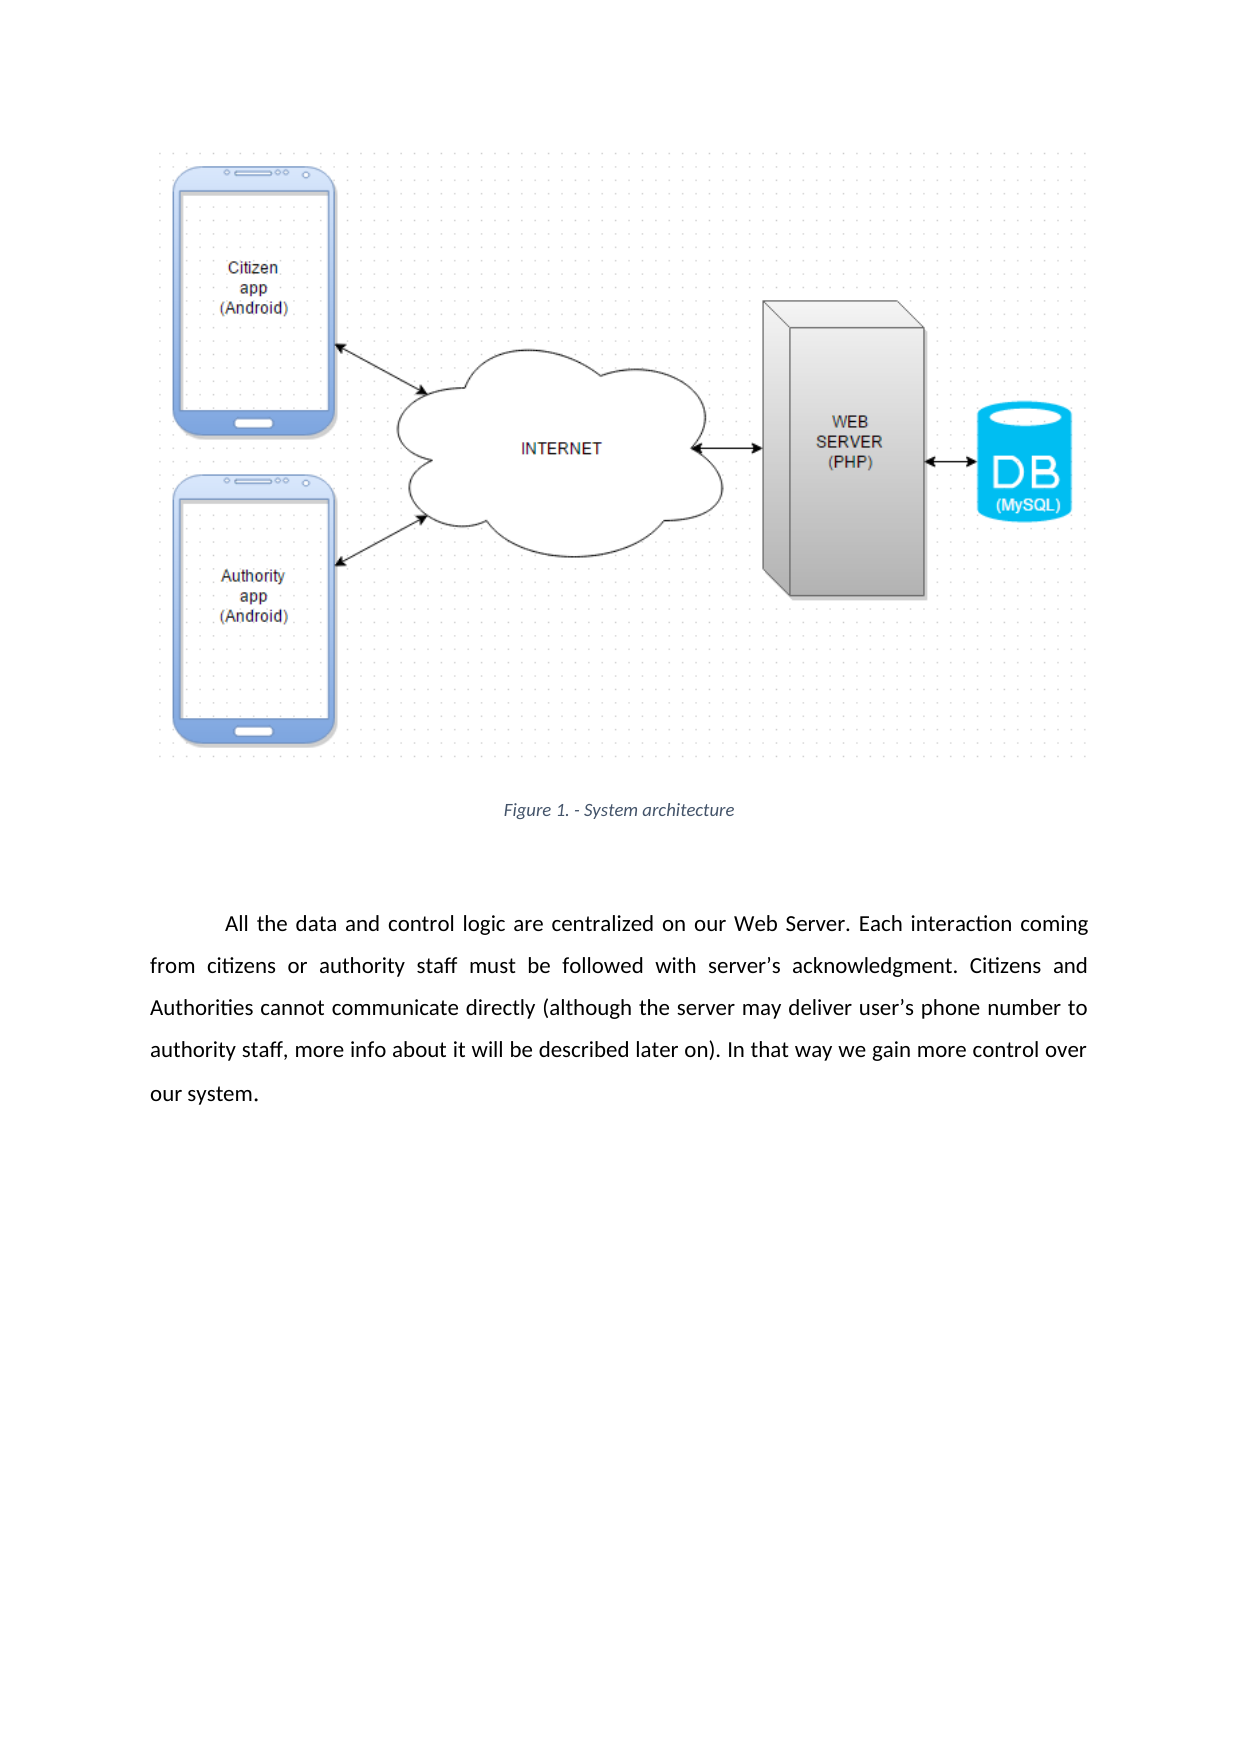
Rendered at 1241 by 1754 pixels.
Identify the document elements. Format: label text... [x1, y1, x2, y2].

picture [150, 150, 1091, 768]
text All the data and control logic are centralized on our Web Server. Each interaction coming from citizens or authority staff must be followed with server’s acknowledgment. Citizens and Authorities cannot communicate directly (although the server may deliver user’s phone number to authority staff, more info about it will be described later on). In that way we gain more control over our system. [150, 909, 1090, 1107]
